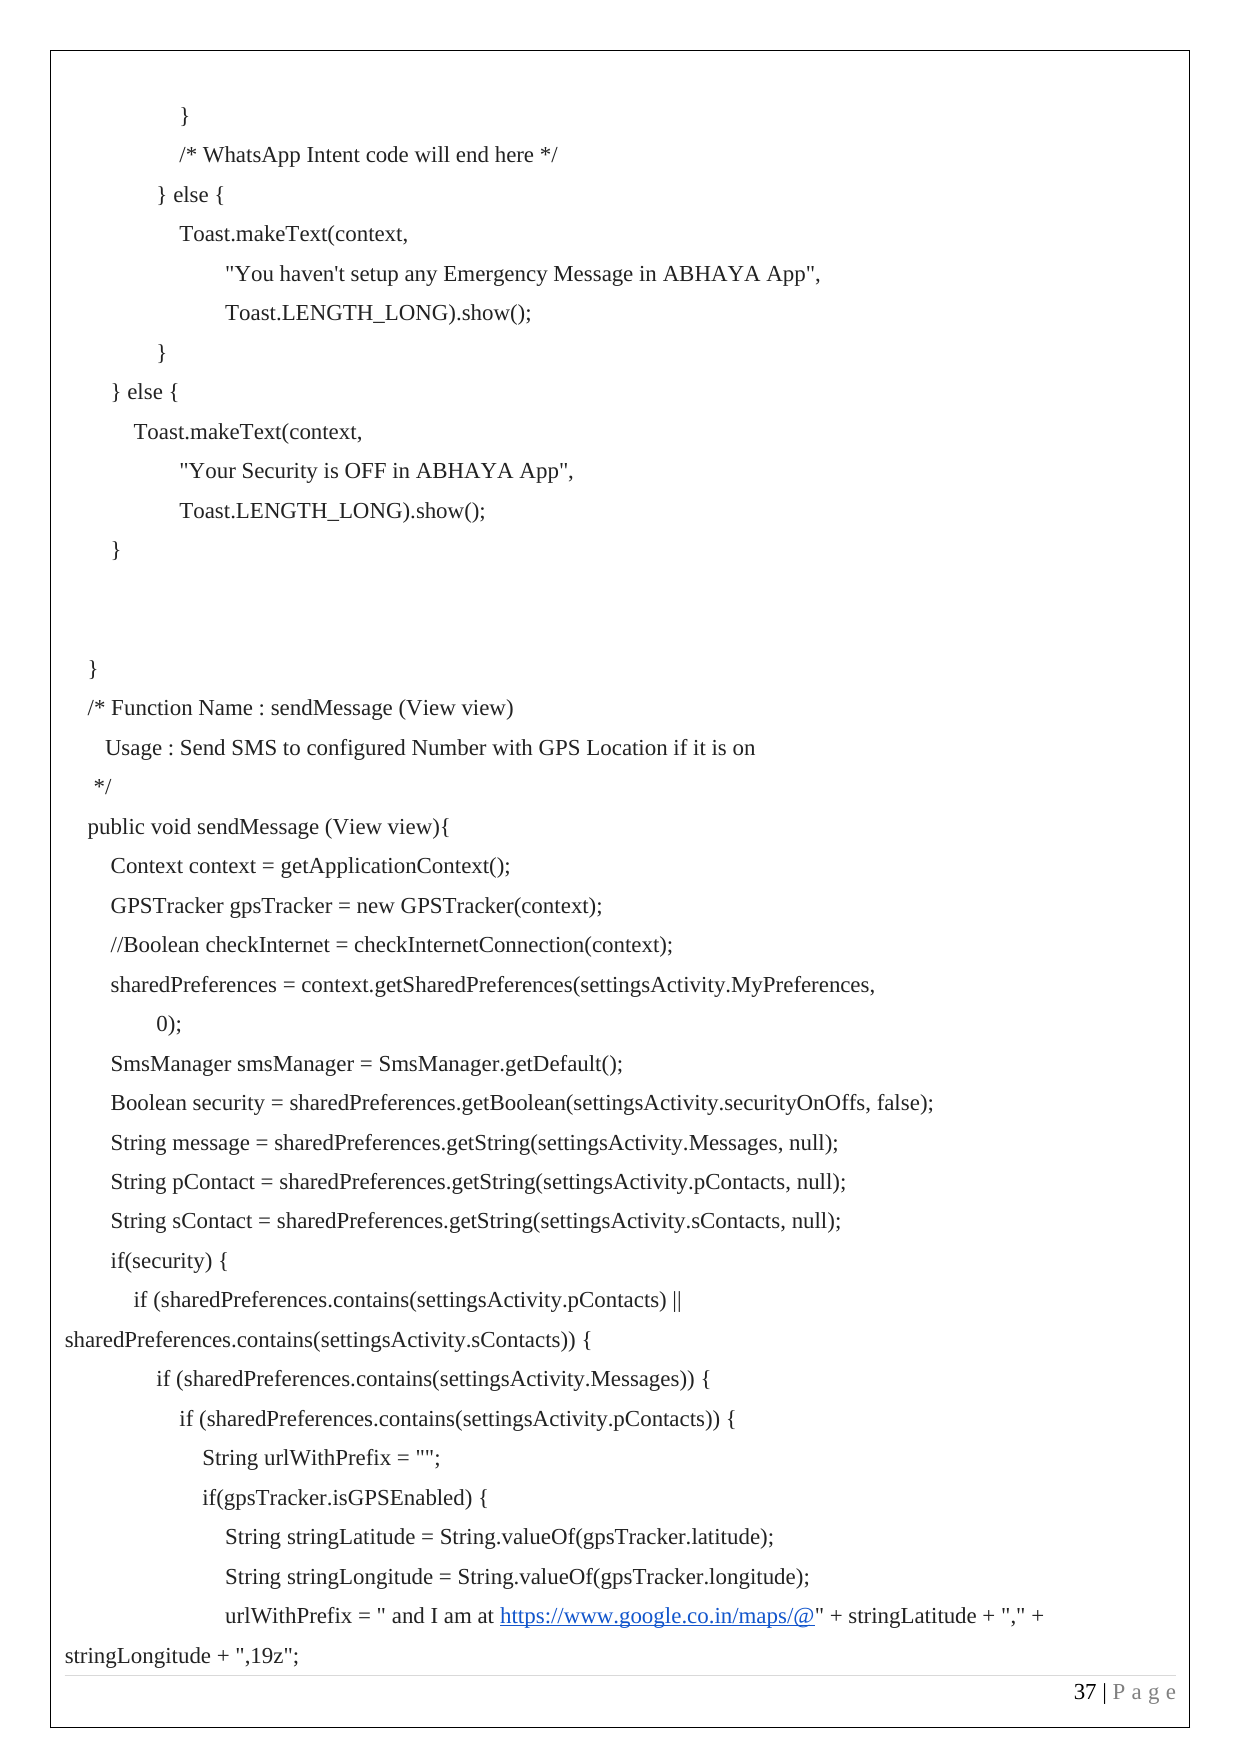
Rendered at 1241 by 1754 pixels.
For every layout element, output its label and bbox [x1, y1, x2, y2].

text [64, 102, 1176, 1668]
